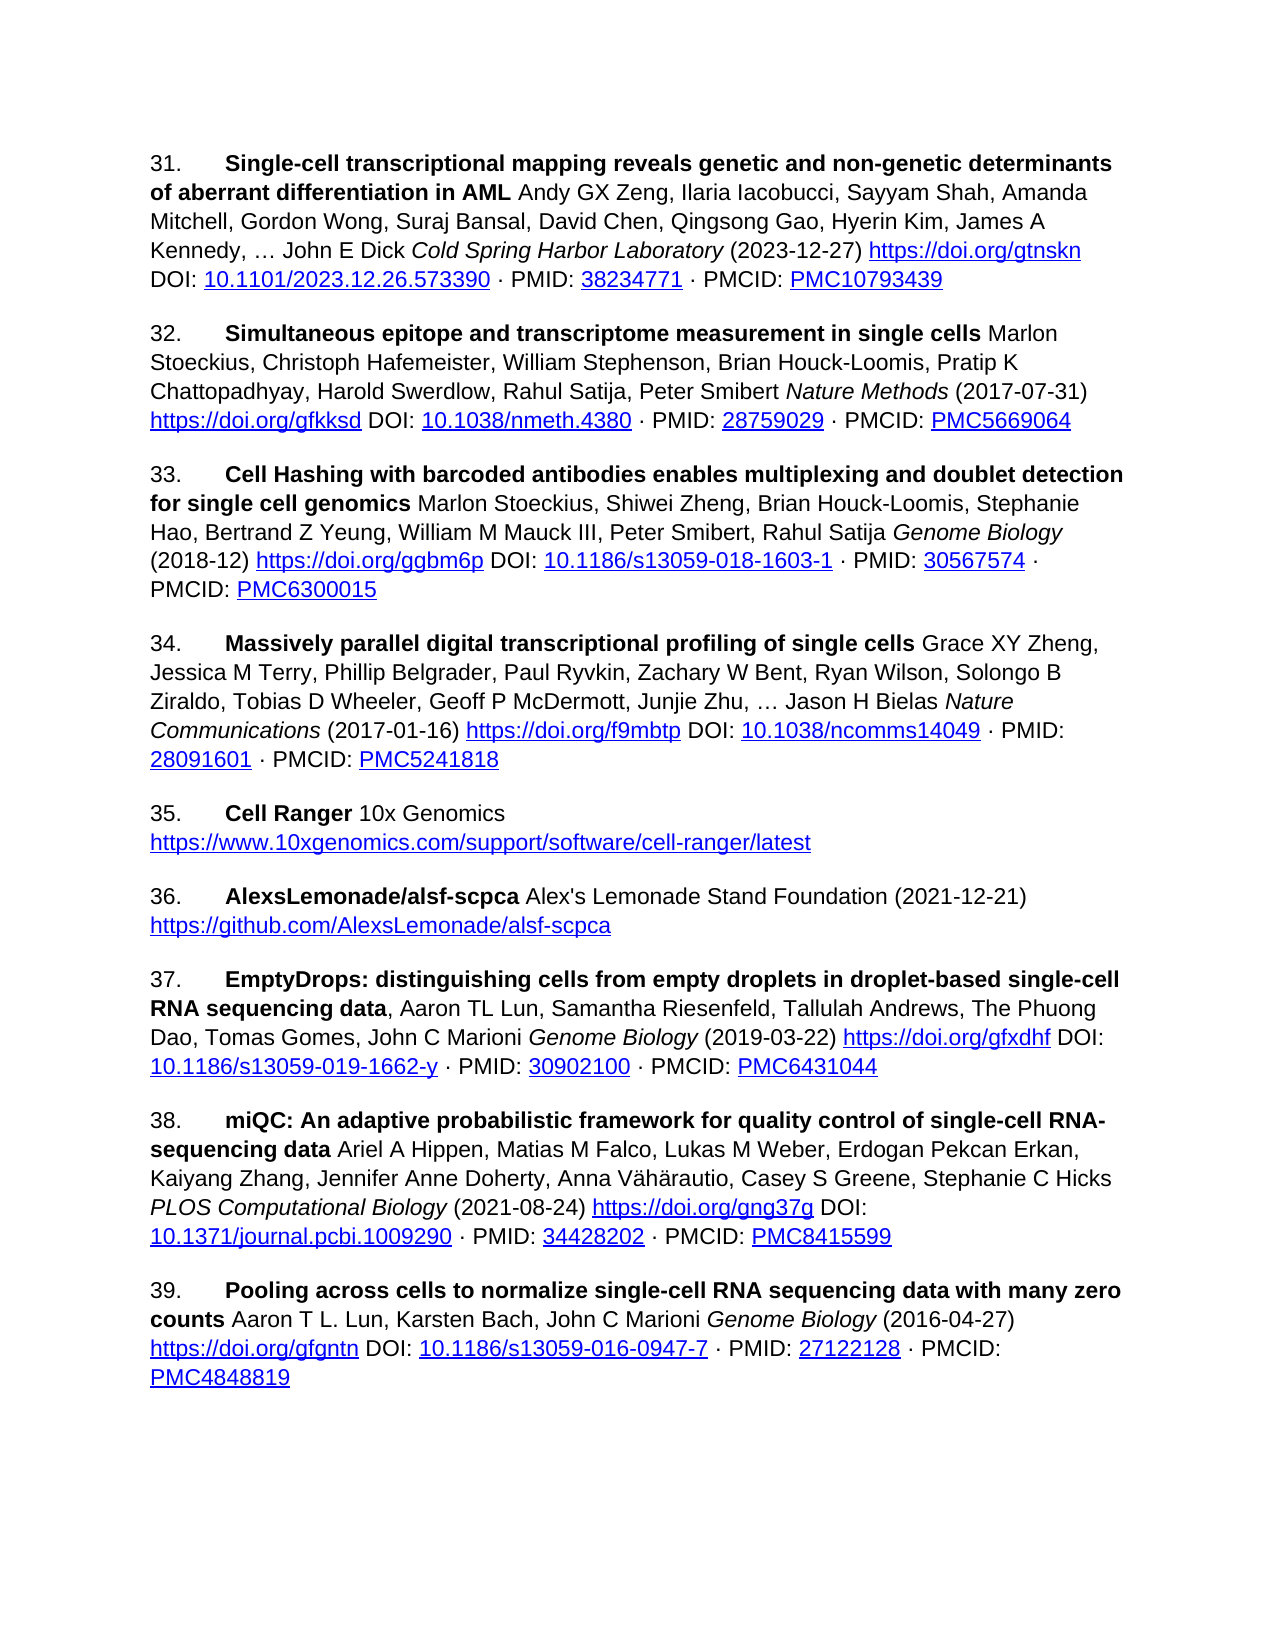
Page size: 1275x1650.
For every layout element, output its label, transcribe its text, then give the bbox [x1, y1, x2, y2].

text 32. Simultaneous epitope and transcriptome measurement in single cells Marlon Stoeckius, Christoph Hafemeister, William Stephenson, Brian Houck-Loomis, Pratip K Chattopadhyay, Harold Swerdlow, Rahul Satija, Peter Smibert Nature Methods (2017-07-31) https://doi.org/gfkksd DOI: 10.1038/nmeth.4380 · PMID: 28759029 · PMCID: PMC5669064 [150, 320, 1125, 433]
text 36. AlexsLemonade/alsf-scpca Alex's Lemonade Stand Foundation (2021-12-21) https://github.com/AlexsLemonade/alsf-scpca [150, 883, 1125, 938]
text 38. miQC: An adaptive probabilistic framework for quality control of single-cell RNA-sequencing data Ariel A Hippen, Matias M Falco, Lukas M Weber, Erdogan Pekcan Erkan, Kaiyang Zhang, Jennifer Anne Doherty, Anna Vähärautio, Casey S Greene, Stephanie C Hicks PLOS Computational Biology (2021-08-24) https://doi.org/gng37g DOI: 10.1371/journal.pcbi.1009290 · PMID: 34428202 · PMCID: PMC8415599 [150, 1107, 1125, 1249]
text 33. Cell Hashing with barcoded antibodies enables multiplexing and doublet detection for single cell genomics Marlon Stoeckius, Shiwei Zheng, Brian Houck-Loomis, Stephanie Hao, Bertrand Z Yeung, William M Mauck III, Peter Smibert, Rahul Satija Genome Biology (2018-12) https://doi.org/ggbm6p DOI: 10.1186/s13059-018-1603-1 · PMID: 30567574 · PMCID: PMC6300015 [150, 461, 1125, 603]
text 39. Pooling across cells to normalize single-cell RNA sequencing data with many zero counts Aaron T L. Lun, Karsten Bach, John C Marioni Genome Biology (2016-04-27) https://doi.org/gfgntn DOI: 10.1186/s13059-016-0947-7 · PMID: 27122128 · PMCID: PMC4848819 [150, 1277, 1125, 1390]
text 35. Cell Ranger 10x Genomics https://www.10xgenomics.com/support/software/cell-ranger/latest [150, 800, 1125, 856]
text 34. Massively parallel digital transcriptional profiling of single cells Grace XY Zheng, Jessica M Terry, Phillip Belgrader, Paul Ryvkin, Zachary W Bent, Ryan Wilson, Solongo B Ziraldo, Tobias D Wheeler, Geoff P McDermott, Junjie Zhu, … Jason H Bielas Nature Communications (2017-01-16) https://doi.org/f9mbtp DOI: 10.1038/ncomms14049 · PMID: 28091601 · PMCID: PMC5241818 [150, 630, 1125, 773]
text 31. Single-cell transcriptional mapping reveals genetic and non-genetic determinants of aberrant differentiation in AML Andy GX Zeng, Ilaria Iacobucci, Sayyam Shah, Amanda Mitchell, Gordon Wong, Suraj Bansal, David Chen, Qingsong Gao, Hyerin Kim, James A Kennedy, … John E Dick Cold Spring Harbor Laboratory (2023-12-27) https://doi.org/gtnskn DOI: 10.1101/2023.12.26.573390 · PMID: 38234771 · PMCID: PMC10793439 [150, 150, 1125, 292]
text 37. EmptyDrops: distinguishing cells from empty droplets in droplet-based single-cell RNA sequencing data, Aaron TL Lun, Samantha Riesenfeld, Tallulah Andrews, The Phuong Dao, Tomas Gomes, John C Marioni Genome Biology (2019-03-22) https://doi.org/gfxdhf DOI: 10.1186/s13059-019-1662-y · PMID: 30902100 · PMCID: PMC6431044 [150, 966, 1125, 1079]
